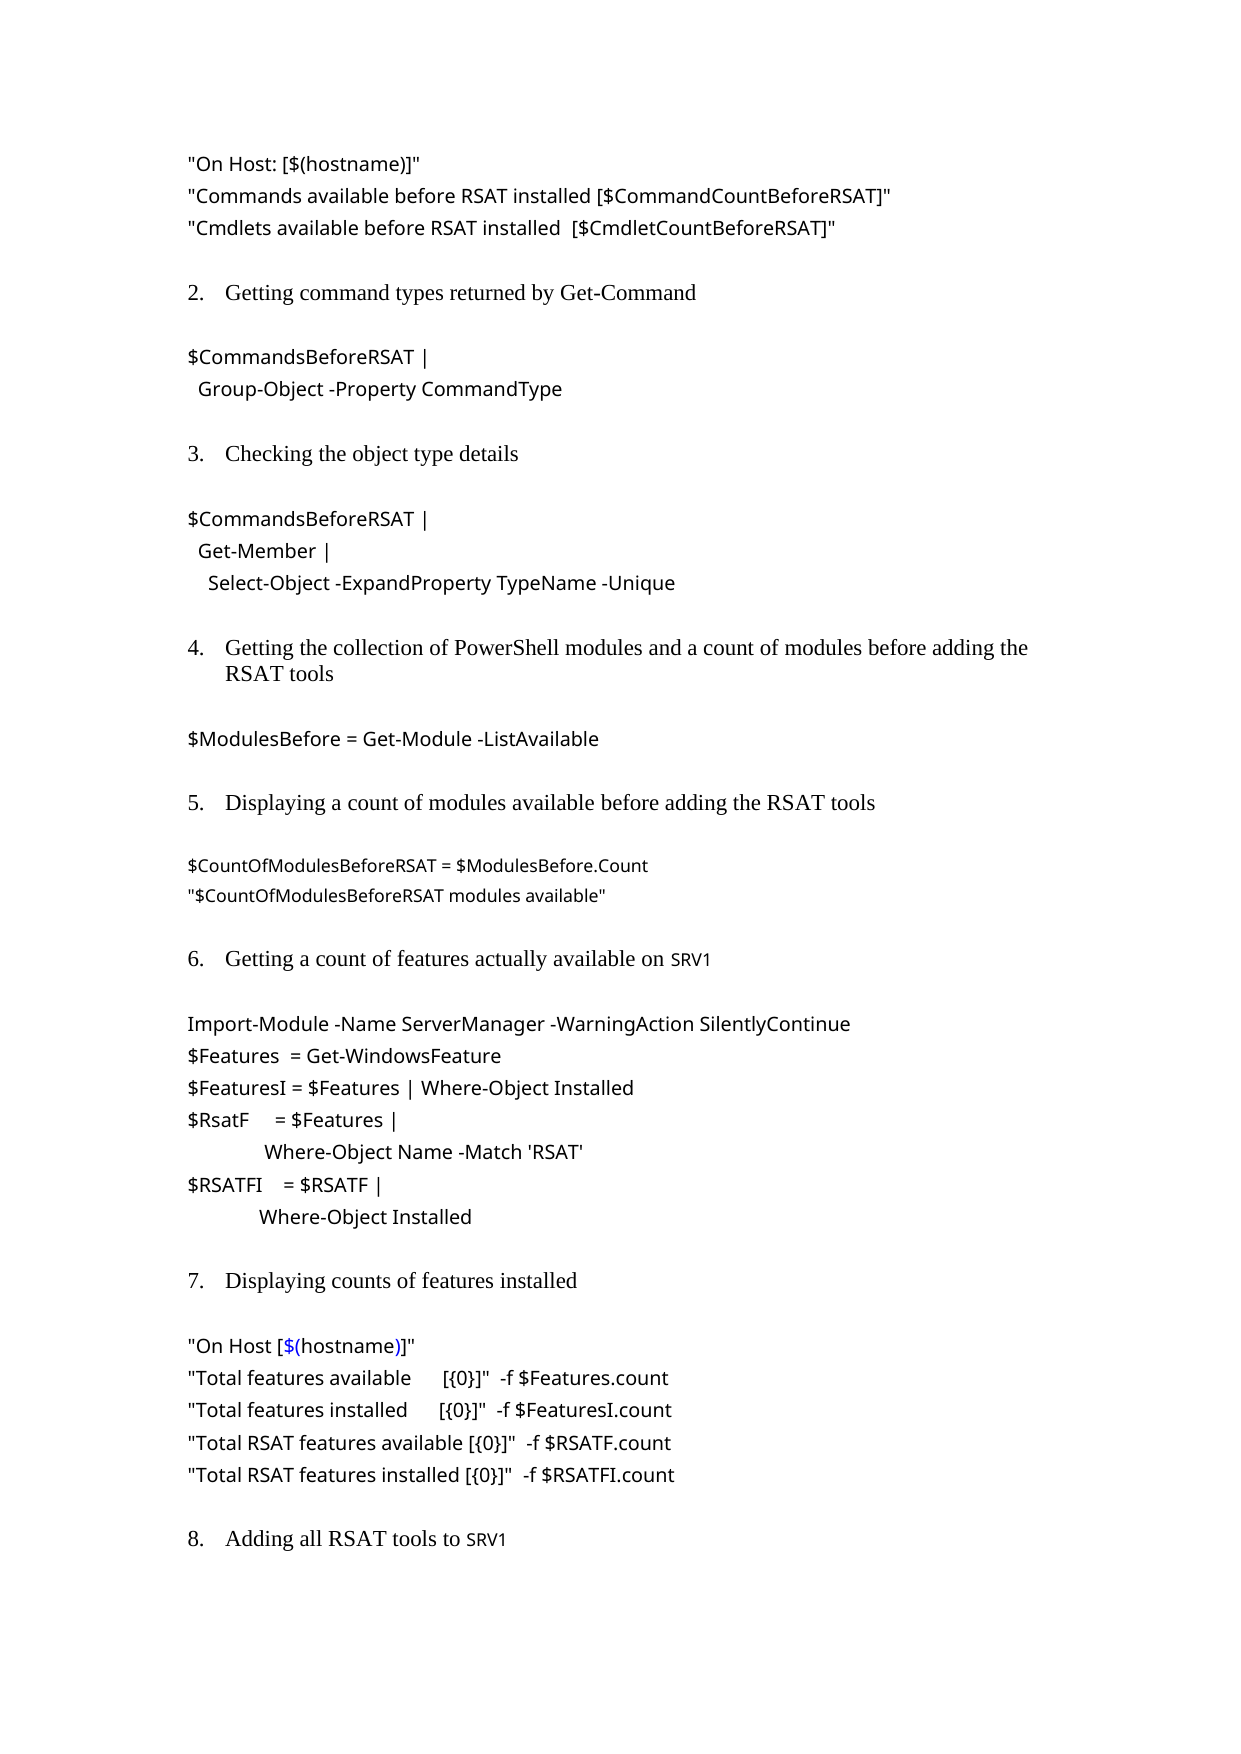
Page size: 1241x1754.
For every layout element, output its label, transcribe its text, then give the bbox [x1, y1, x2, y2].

text "On Host: [$(hostname)]" [187, 150, 1090, 177]
text Adding all RSAT tools to SRV1 [187, 1525, 1053, 1552]
text "Total RSAT features available [{0}]" -f $RSATF.count [187, 1429, 1090, 1456]
text $CountOfModulesBeforeRSAT = $ModulesBefore.Count [187, 854, 1090, 878]
text Get-Member | [187, 537, 1090, 564]
text $Features = Get-WindowsFeature [187, 1042, 1090, 1069]
text Group-Object -Property CommandType [187, 376, 1090, 403]
text Import-Module -Name ServerManager -WarningAction SilentlyContinue [187, 1010, 1090, 1037]
text Getting the collection of PowerShell modules and a count of modules before adding the RSAT tools [187, 634, 1053, 686]
text Where-Object Name -Match 'RSAT' [187, 1139, 1090, 1166]
text $FeaturesI = $Features | Where-Object Installed [187, 1074, 1090, 1101]
text "$CountOfModulesBeforeRSAT modules available" [187, 883, 1090, 907]
text "Total features installed [{0}]" -f $FeaturesI.count [187, 1397, 1090, 1423]
text Getting a count of features actually available on SRV1 [187, 945, 1053, 971]
text $ModulesBefore = Get-Module -ListAvailable [187, 725, 1090, 752]
text $RsatF = $Features | [187, 1106, 1090, 1133]
text Checking the object type details [187, 440, 1053, 466]
text $CommandsBeforeRSAT | [187, 505, 1090, 532]
text Displaying a count of modules available before adding the RSAT tools [187, 789, 1053, 816]
text Where-Object Installed [187, 1203, 1090, 1230]
text "Total RSAT features installed [{0}]" -f $RSATFI.count [187, 1461, 1090, 1488]
text $RSATFI = $RSATF | [187, 1171, 1090, 1198]
text $CommandsBeforeRSAT | [187, 343, 1090, 371]
text "Cmdlets available before RSAT installed [$CmdletCountBeforeRSAT]" [187, 214, 1090, 241]
text "Commands available before RSAT installed [$CommandCountBeforeRSAT]" [187, 182, 1090, 209]
text Select-Object -ExpandProperty TypeName -Unique [187, 569, 1090, 596]
text "Total features available [{0}]" -f $Features.count [187, 1364, 1090, 1391]
text Displaying counts of features installed [187, 1267, 1053, 1294]
text Getting command types returned by Get-Command [187, 279, 1053, 305]
text "On Host [$(hostname)]" [187, 1332, 1090, 1359]
